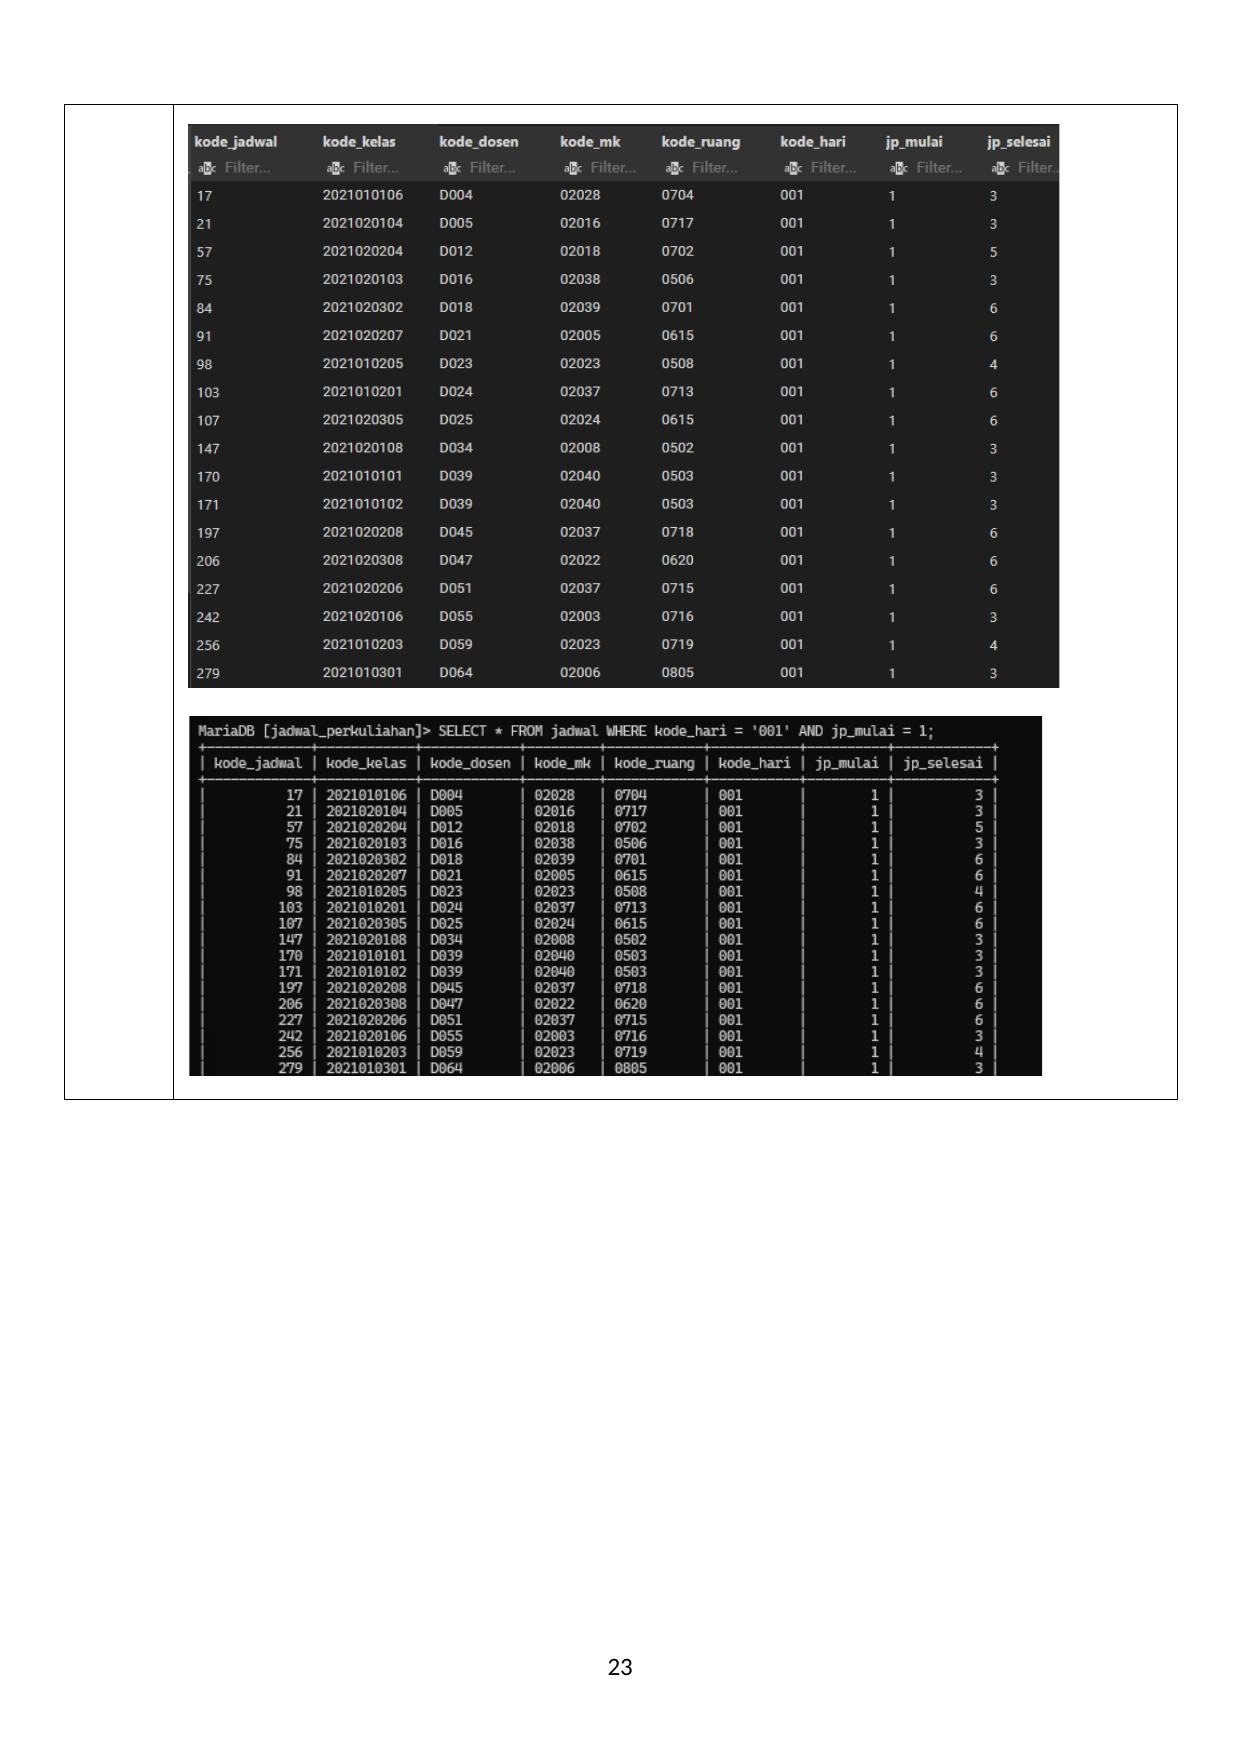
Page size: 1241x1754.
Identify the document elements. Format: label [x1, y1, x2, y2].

table_cell [65, 105, 173, 1099]
picture [189, 716, 1043, 1076]
table_cell [174, 105, 1177, 1099]
picture [188, 124, 1060, 688]
